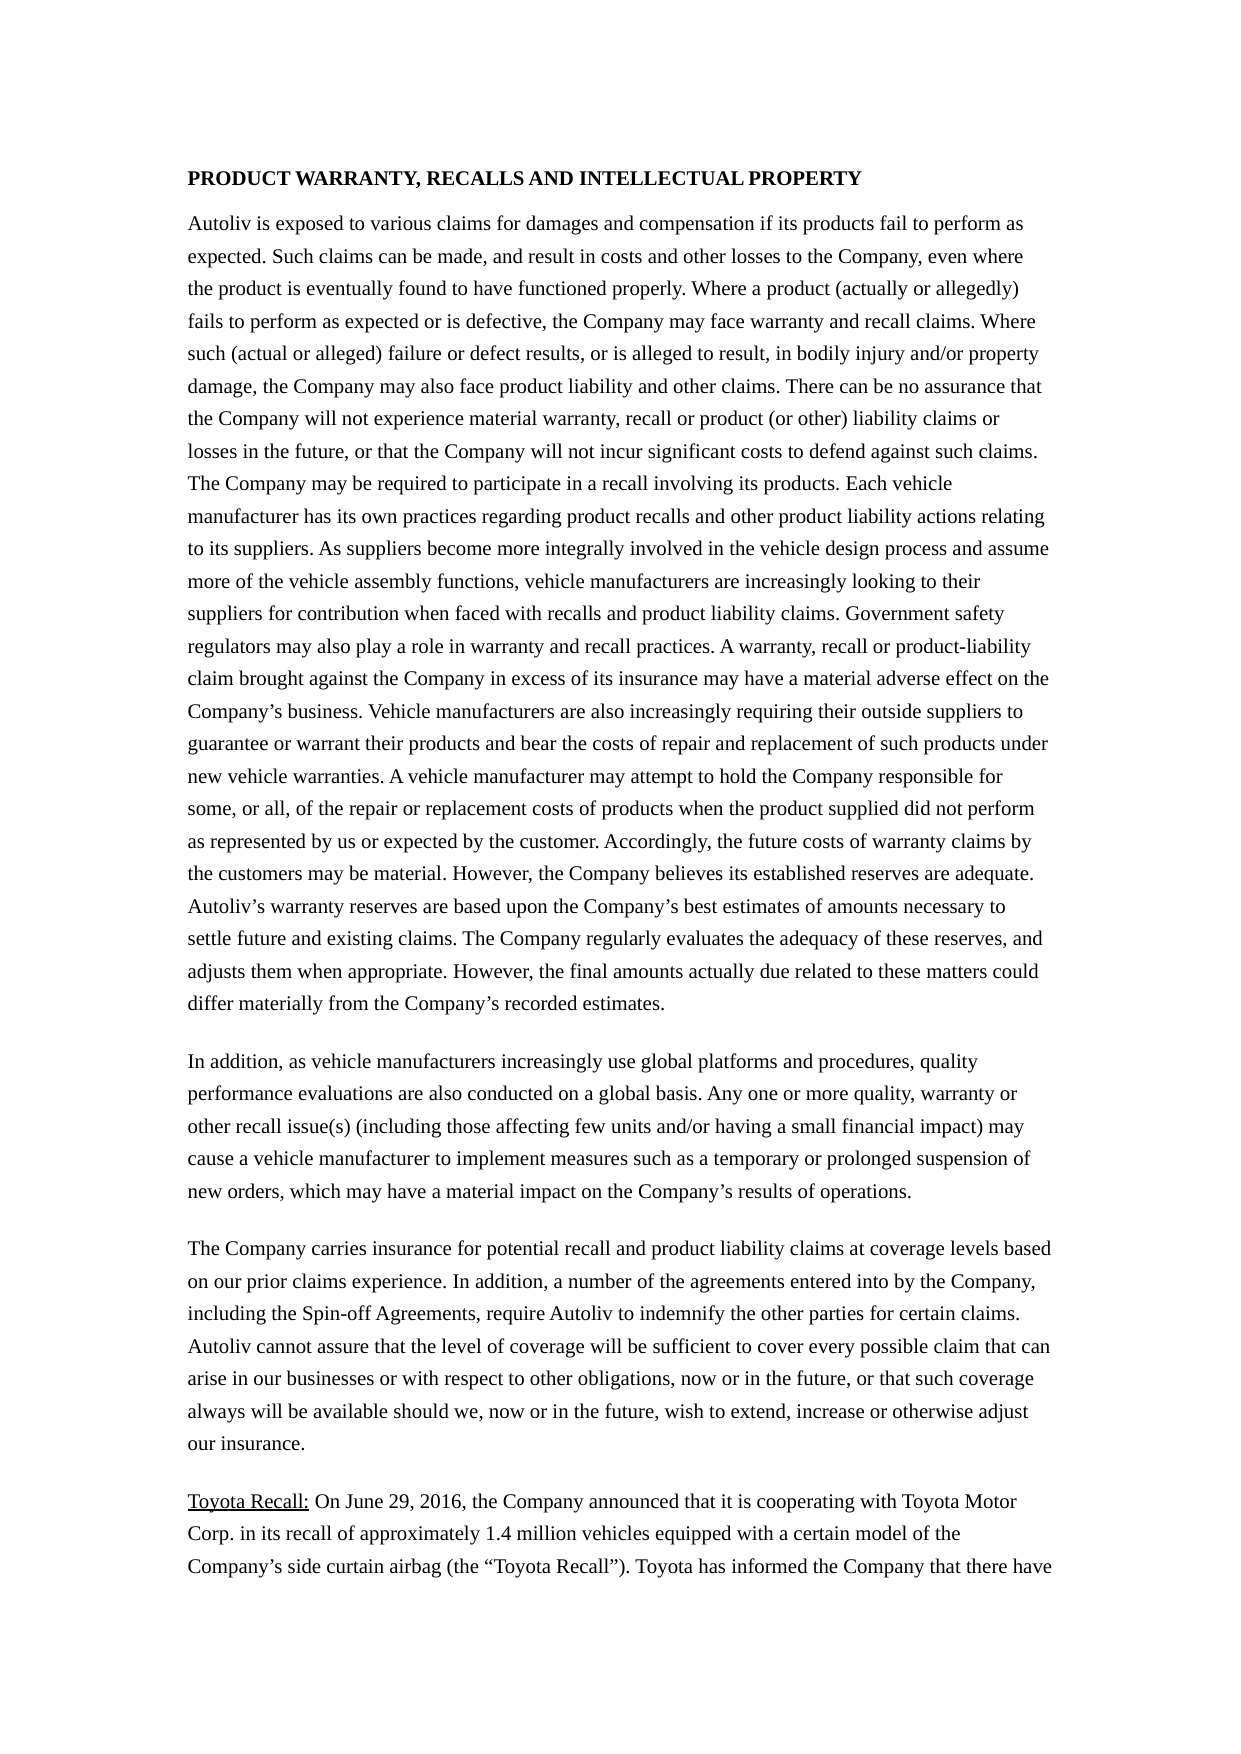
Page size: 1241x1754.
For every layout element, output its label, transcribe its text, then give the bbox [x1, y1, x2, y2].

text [187, 1484, 1053, 1582]
text Autoliv is exposed to various claims for damages and compensation if its products fail to perform as expected. Such claims can be made, and result in costs and other losses to the Company, even where the product is eventually found to have functioned properly. Where a product (actually or allegedly) fails to perform as expected or is defective, the Company may face warranty and recall claims. Where such (actual or alleged) failure or defect results, or is alleged to result, in bodily injury and/or property damage, the Company may also face product liability and other claims. There can be no assurance that the Company will not experience material warranty, recall or product (or other) liability claims or losses in the future, or that the Company will not incur significant costs to defend against such claims. The Company may be required to participate in a recall involving its products. Each vehicle manufacturer has its own practices regarding product recalls and other product liability actions relating to its suppliers. As suppliers become more integrally involved in the vehicle design process and assume more of the vehicle assembly functions, vehicle manufacturers are increasingly looking to their suppliers for contribution when faced with recalls and product liability claims. Government safety regulators may also play a role in warranty and recall practices. A warranty, recall or product-liability claim brought against the Company in excess of its insurance may have a material adverse effect on the Company’s business. Vehicle manufacturers are also increasingly requiring their outside suppliers to guarantee or warrant their products and bear the costs of repair and replacement of such products under new vehicle warranties. A vehicle manufacturer may attempt to hold the Company responsible for some, or all, of the repair or replacement costs of products when the product supplied did not perform as represented by us or expected by the customer. Accordingly, the future costs of warranty claims by the customers may be material. However, the Company believes its established reserves are adequate. Autoliv’s warranty reserves are based upon the Company’s best estimates of amounts necessary to settle future and existing claims. The Company regularly evaluates the adequacy of these reserves, and adjusts them when appropriate. However, the final amounts actually due related to these matters could differ materially from the Company’s recorded estimates. [187, 207, 1053, 1019]
text PRODUCT WARRANTY, RECALLS AND INTELLECTUAL PROPERTY [187, 162, 1053, 194]
text In addition, as vehicle manufacturers increasingly use global platforms and procedures, quality performance evaluations are also conducted on a global basis. Any one or more quality, warranty or other recall issue(s) (including those affecting few units and/or having a small financial impact) may cause a vehicle manufacturer to implement measures such as a temporary or prolonged suspension of new orders, which may have a material impact on the Company’s results of operations. [187, 1044, 1053, 1207]
text The Company carries insurance for potential recall and product liability claims at coverage levels based on our prior claims experience. In addition, a number of the agreements entered into by the Company, including the Spin-off Agreements, require Autoliv to indemnify the other parties for certain claims. Autoliv cannot assure that the level of coverage will be sufficient to cover every possible claim that can arise in our businesses or with respect to other obligations, now or in the future, or that such coverage always will be available should we, now or in the future, wish to extend, increase or otherwise adjust our insurance. [187, 1232, 1053, 1459]
